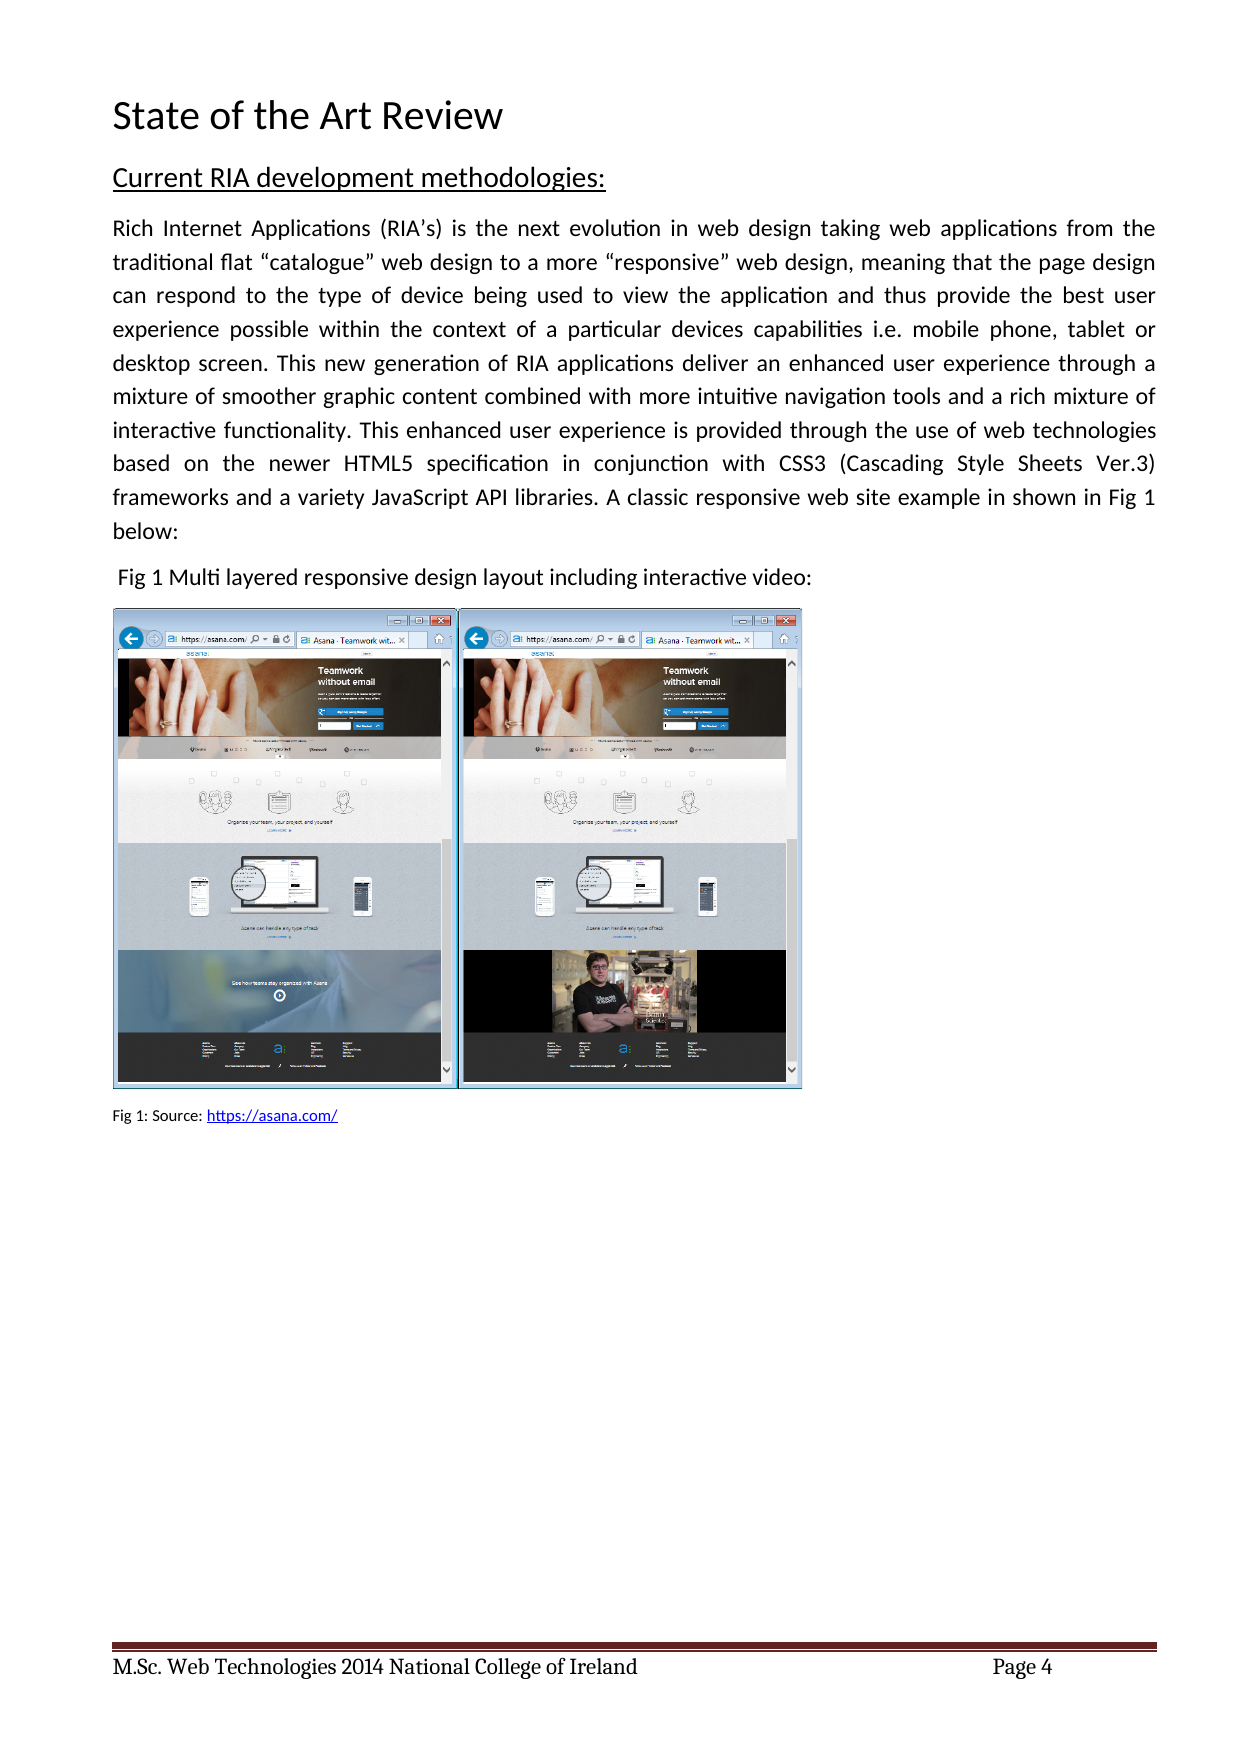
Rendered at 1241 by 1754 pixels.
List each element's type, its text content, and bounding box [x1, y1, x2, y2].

text Fig 1: Source: https://asana.com/ [112, 1105, 1157, 1125]
text Rich Internet Applications (RIA’s) is the next evolution in web design taking web applications from the traditional flat “catalogue” web design to a more “responsive” web design, meaning that the page design can respond to the type of device being used to view the application and thus provide the best user experience possible within the context of a particular devices capabilities i.e. mobile phone, tablet or desktop screen. This new generation of RIA applications deliver an enhanced user experience through a mixture of smoother graphic content combined with more intuitive navigation tools and a rich mixture of interactive functionality. This enhanced user experience is provided through the use of web technologies based on the newer HTML5 specification in conjunction with CSS3 (Cascading Style Sheets Ver.3) frameworks and a variety JavaScript API libraries. A classic responsive web site example in shown in Fig 1 below: [112, 213, 1157, 545]
text State of the Art Review [112, 89, 1157, 139]
picture [112, 608, 803, 1089]
text Fig 1 Multi layered responsive design layout including interactive video: [112, 562, 1157, 591]
text Current RIA development methodologies: [112, 159, 1157, 195]
